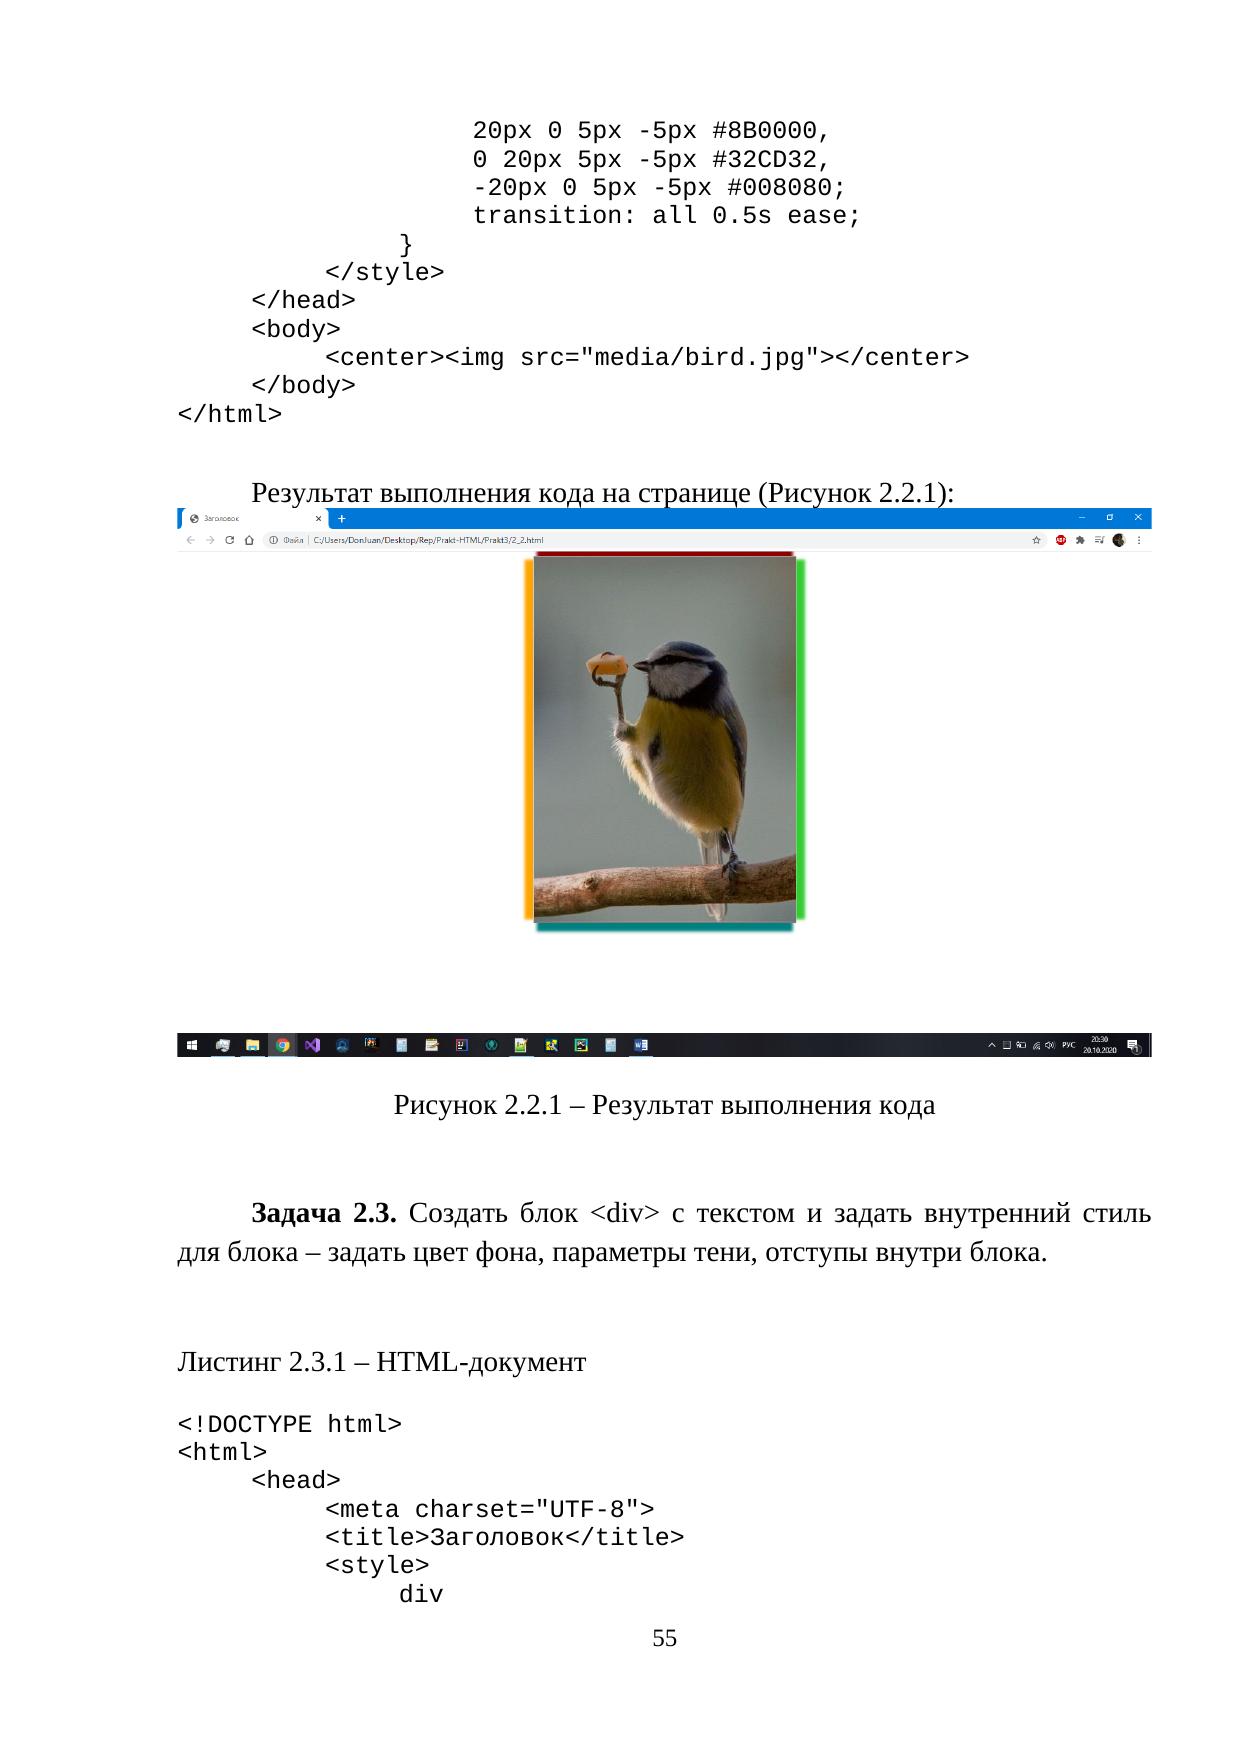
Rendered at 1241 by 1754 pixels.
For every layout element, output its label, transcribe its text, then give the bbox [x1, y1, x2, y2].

text Листинг 2.3.1 – HTML-документ [177, 1344, 1152, 1378]
text </style> [177, 260, 1152, 288]
text <title>Заголовок</title> [177, 1525, 1152, 1553]
text <style> [177, 1553, 1152, 1581]
text <head> [177, 1468, 1152, 1496]
text <meta charset="UTF-8"> [177, 1496, 1152, 1525]
text </body> [177, 373, 1152, 401]
picture [177, 508, 1152, 1057]
text 20px 0 5px -5px #8B0000, [177, 118, 1152, 146]
text -20px 0 5px -5px #008080; [177, 175, 1152, 203]
text transition: all 0.5s ease; [177, 203, 1152, 231]
text <center><img src="media/bird.jpg"></center> [177, 345, 1152, 373]
text 0 20px 5px -5px #32CD32, [177, 146, 1152, 175]
text Задача 2.3. Создать блок <div> с текстом и задать внутренний стиль для блока – задать цвет фона, параметры тени, отступы внутри блока. [177, 1196, 1152, 1268]
text </html> [177, 401, 1152, 430]
text Рисунок 2.2.1 – Результат выполнения кода [177, 1087, 1152, 1121]
text <!DOCTYPE html> [177, 1411, 1152, 1440]
text Результат выполнения кода на странице (Рисунок 2.2.1): [177, 475, 1152, 508]
text <html> [177, 1440, 1152, 1468]
text div [177, 1581, 1152, 1610]
text </head> [177, 288, 1152, 316]
text } [177, 231, 1152, 260]
text <body> [177, 316, 1152, 345]
